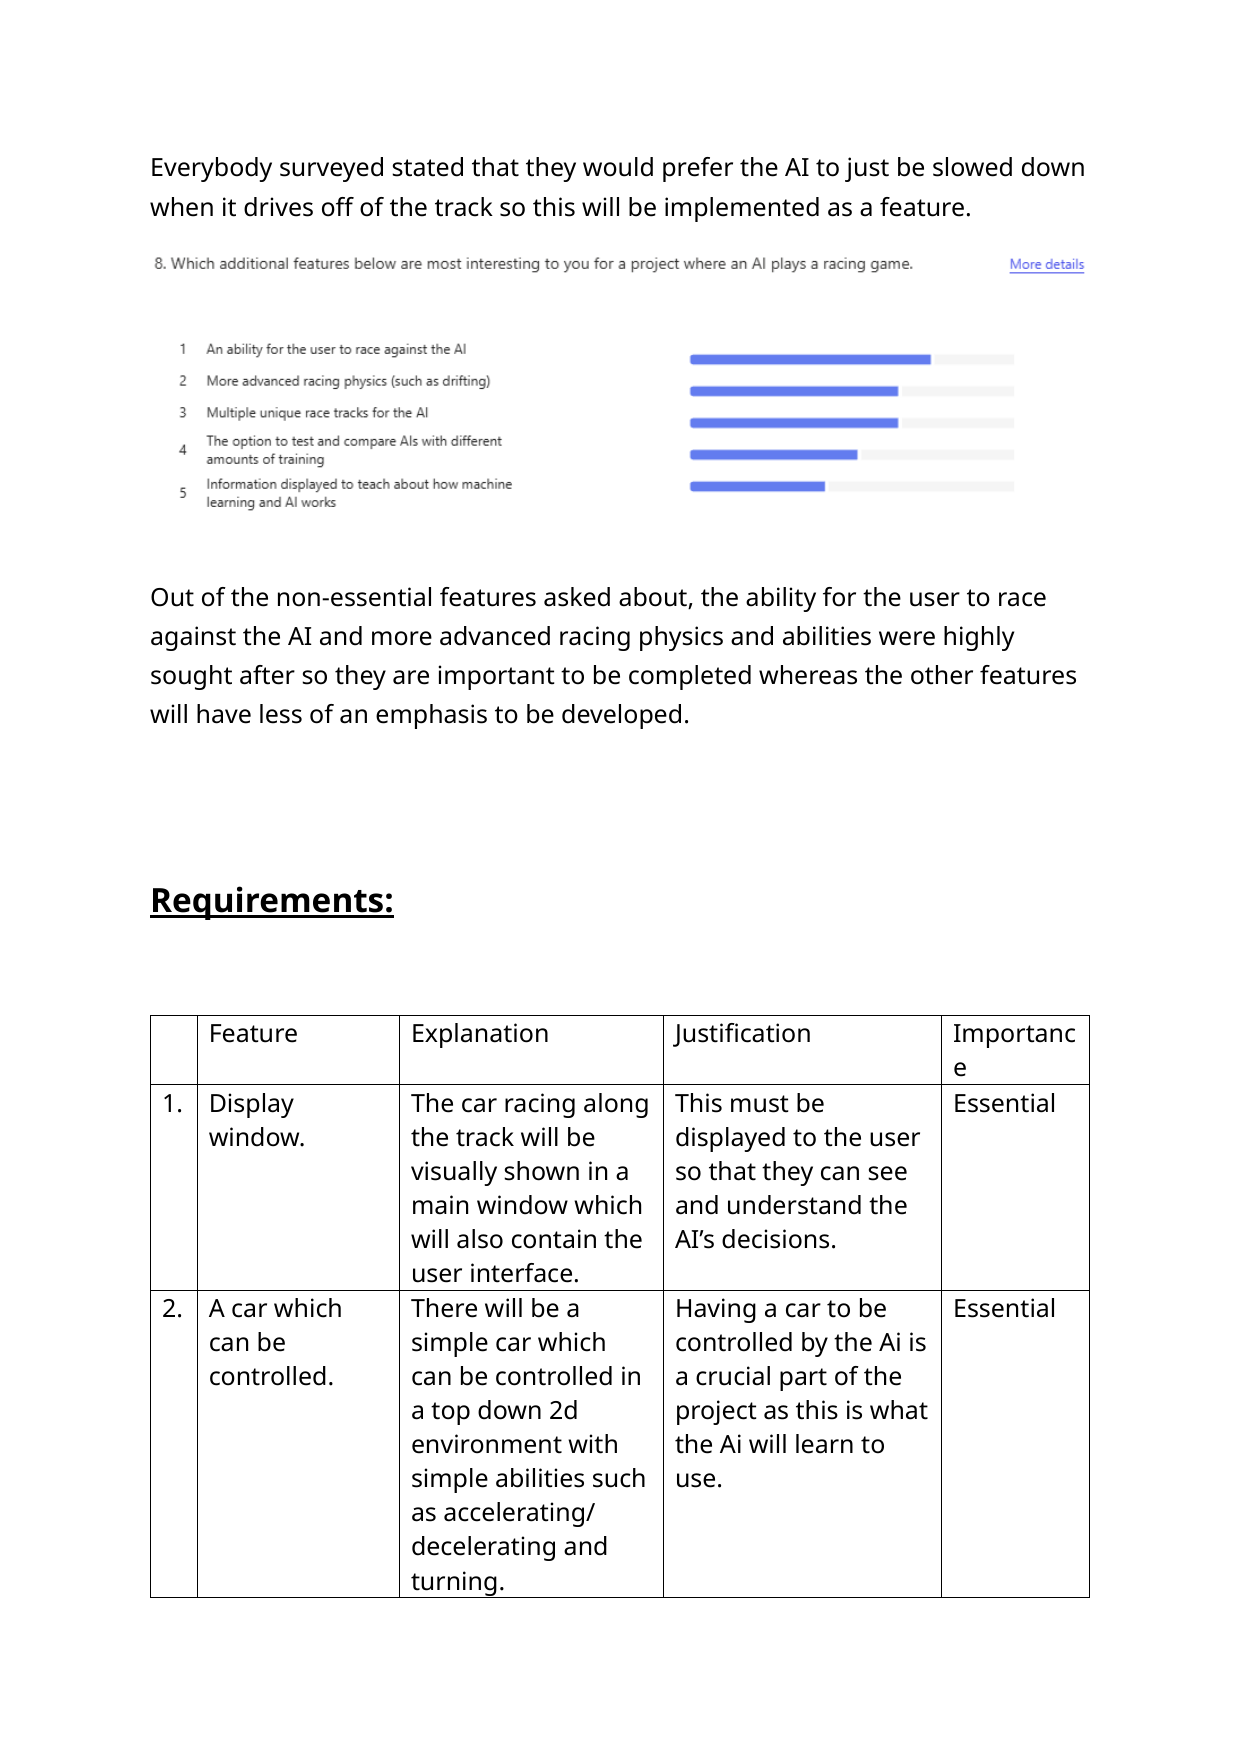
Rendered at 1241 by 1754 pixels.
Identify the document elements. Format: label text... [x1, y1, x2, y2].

table_header Justification [664, 1016, 941, 1084]
table_cell Essential [942, 1291, 1089, 1597]
table_cell 2. [151, 1291, 197, 1597]
table_header Feature [198, 1016, 399, 1084]
table_cell There will be a simple car which can be controlled in a top down 2d environment with simple abilities such as accelerating/ decelerating and turning. [400, 1291, 663, 1597]
text Everybody surveyed stated that they would prefer the AI to just be slowed down when it drives off of the track so this will be implemented as a feature. [150, 150, 1090, 223]
table_cell Having a car to be controlled by the Ai is a crucial part of the project as this is what the Ai will learn to use. [664, 1291, 941, 1597]
table_header Explanation [400, 1016, 663, 1084]
table_cell This must be displayed to the user so that they can see and understand the AI’s decisions. [664, 1085, 941, 1289]
table_cell A car which can be controlled. [198, 1291, 399, 1597]
text Out of the non-essential features asked about, the ability for the user to race against the AI and more advanced racing physics and abilities were highly sought after so they are important to be completed whereas the other features will have less of an emphasis to be developed. [150, 579, 1090, 731]
table_cell Essential [942, 1085, 1089, 1289]
table_header [151, 1016, 197, 1084]
table_header Importance [942, 1016, 1089, 1084]
table_cell The car racing along the track will be visually shown in a main window which will also contain the user interface. [400, 1085, 663, 1289]
table_cell 1. [151, 1085, 197, 1289]
table_cell Display window. [198, 1085, 399, 1289]
picture [150, 245, 1089, 558]
text Requirements: [150, 877, 1090, 923]
